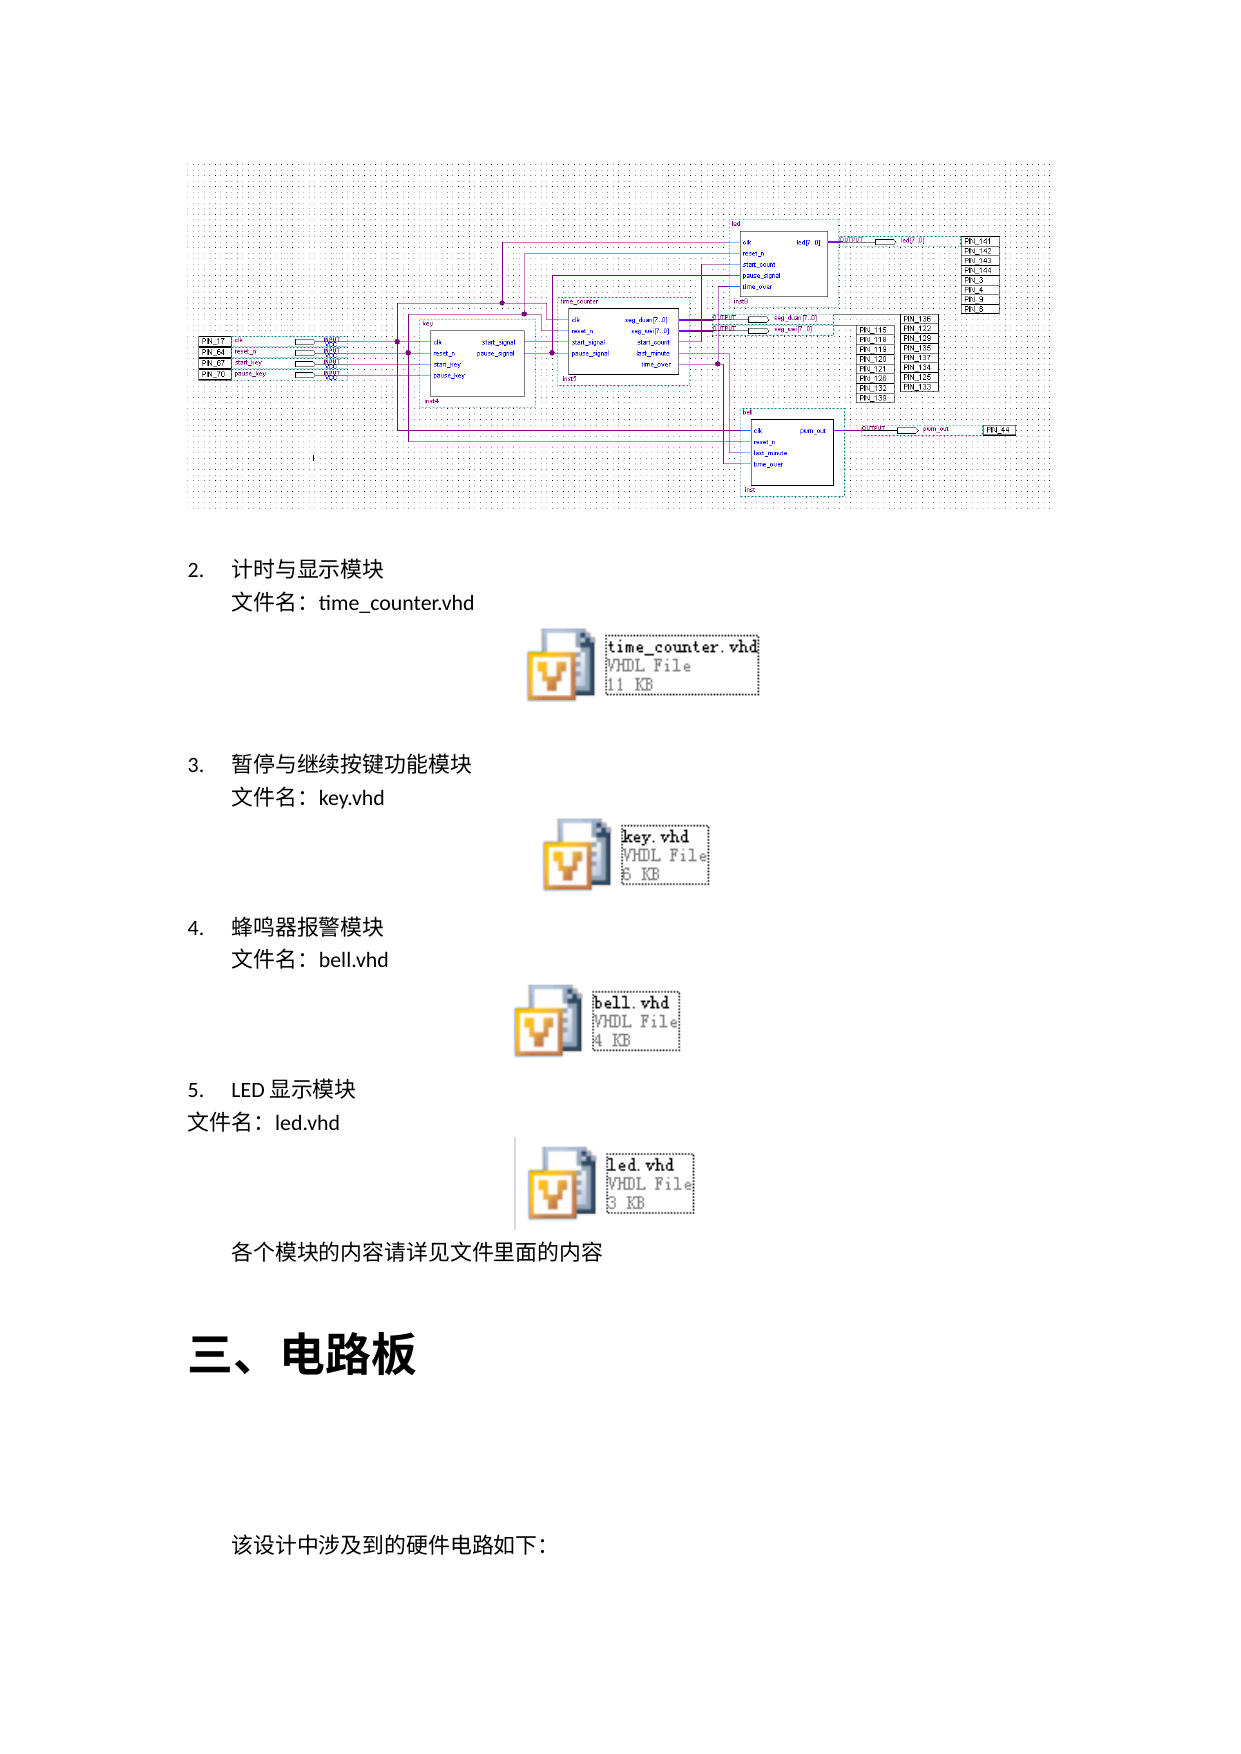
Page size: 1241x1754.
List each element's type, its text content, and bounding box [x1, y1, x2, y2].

text 文件名：led.vhd [187, 1104, 1053, 1137]
subtitle 三、电路板 [187, 1302, 1053, 1400]
list 文件名：time_counter.vhd [231, 584, 1053, 617]
picture [514, 1137, 726, 1230]
picture [529, 812, 755, 901]
list 计时与显示模块 [187, 552, 1053, 584]
picture [513, 617, 772, 710]
text 该设计中涉及到的硬件电路如下： [187, 1528, 1053, 1560]
picture [187, 162, 1053, 509]
text 文件名：key.vhd [231, 779, 1053, 812]
picture [508, 974, 732, 1064]
text 各个模块的内容请详见文件里面的内容 [187, 1234, 1053, 1267]
list LED显示模块 [187, 1072, 1053, 1104]
list 文件名：bell.vhd [187, 942, 1053, 974]
list 暂停与继续按键功能模块 [187, 747, 1053, 779]
list 蜂鸣器报警模块 [187, 909, 1053, 942]
